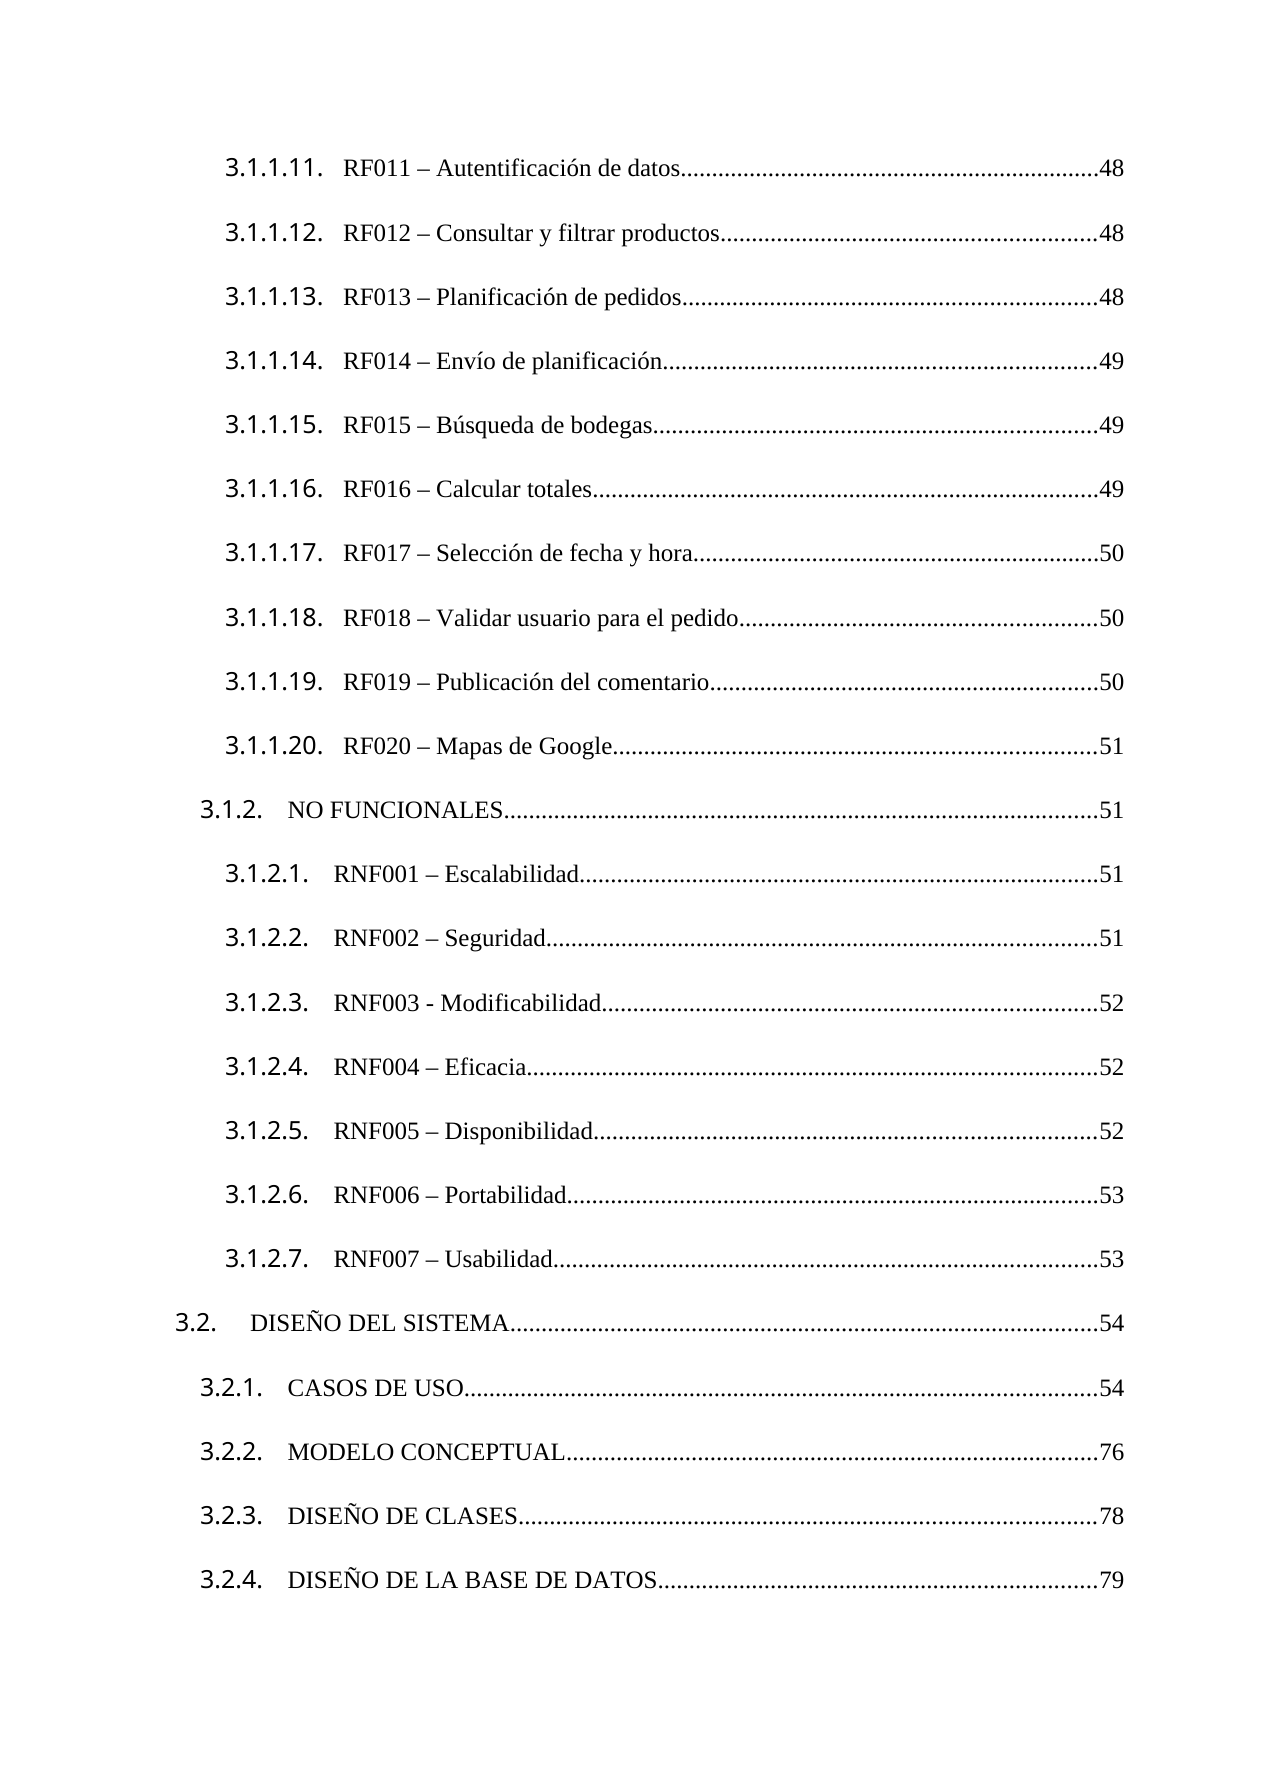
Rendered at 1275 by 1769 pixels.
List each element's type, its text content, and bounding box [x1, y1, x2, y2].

text 3.1.1.17. RF017 – Selección de fecha y hora 50 [225, 535, 1125, 569]
text 3.1.2.3. RNF003 - Modificabilidad 52 [225, 984, 1125, 1018]
text 3.1.1.12. RF012 – Consultar y filtrar productos 48 [225, 214, 1125, 248]
text 3.1.1.19. RF019 – Publicación del comentario 50 [225, 663, 1125, 697]
text 3.2.3. DISEÑO DE CLASES 78 [200, 1497, 1125, 1532]
text 3.1.2.4. RNF004 – Eficacia 52 [225, 1048, 1125, 1082]
text 3.1.1.18. RF018 – Validar usuario para el pedido 50 [225, 599, 1125, 633]
text 3.2.4. DISEÑO DE LA BASE DE DATOS 79 [200, 1562, 1125, 1596]
text 3.1.2.2. RNF002 – Seguridad 51 [225, 920, 1125, 954]
text 3.2. DISEÑO DEL SISTEMA 54 [175, 1305, 1125, 1339]
text 3.1.1.15. RF015 – Búsqueda de bodegas 49 [225, 407, 1125, 441]
text 3.1.2.1. RNF001 – Escalabilidad 51 [225, 856, 1125, 890]
text 3.1.1.16. RF016 – Calcular totales 49 [225, 471, 1125, 505]
text 3.2.2. MODELO CONCEPTUAL 76 [200, 1433, 1125, 1467]
text 3.1.1.13. RF013 – Planificación de pedidos 48 [225, 278, 1125, 312]
text 3.1.1.14. RF014 – Envío de planificación 49 [225, 342, 1125, 377]
text 3.2.1. CASOS DE USO 54 [200, 1369, 1125, 1403]
text 3.1.1.11. RF011 – Autentificación de datos 48 [225, 150, 1125, 184]
text 3.1.1.20. RF020 – Mapas de Google 51 [225, 727, 1125, 762]
text 3.1.2.6. RNF006 – Portabilidad 53 [225, 1177, 1125, 1211]
text 3.1.2.7. RNF007 – Usabilidad 53 [225, 1241, 1125, 1275]
text 3.1.2.5. RNF005 – Disponibilidad 52 [225, 1112, 1125, 1147]
text 3.1.2. NO FUNCIONALES 51 [200, 792, 1125, 826]
